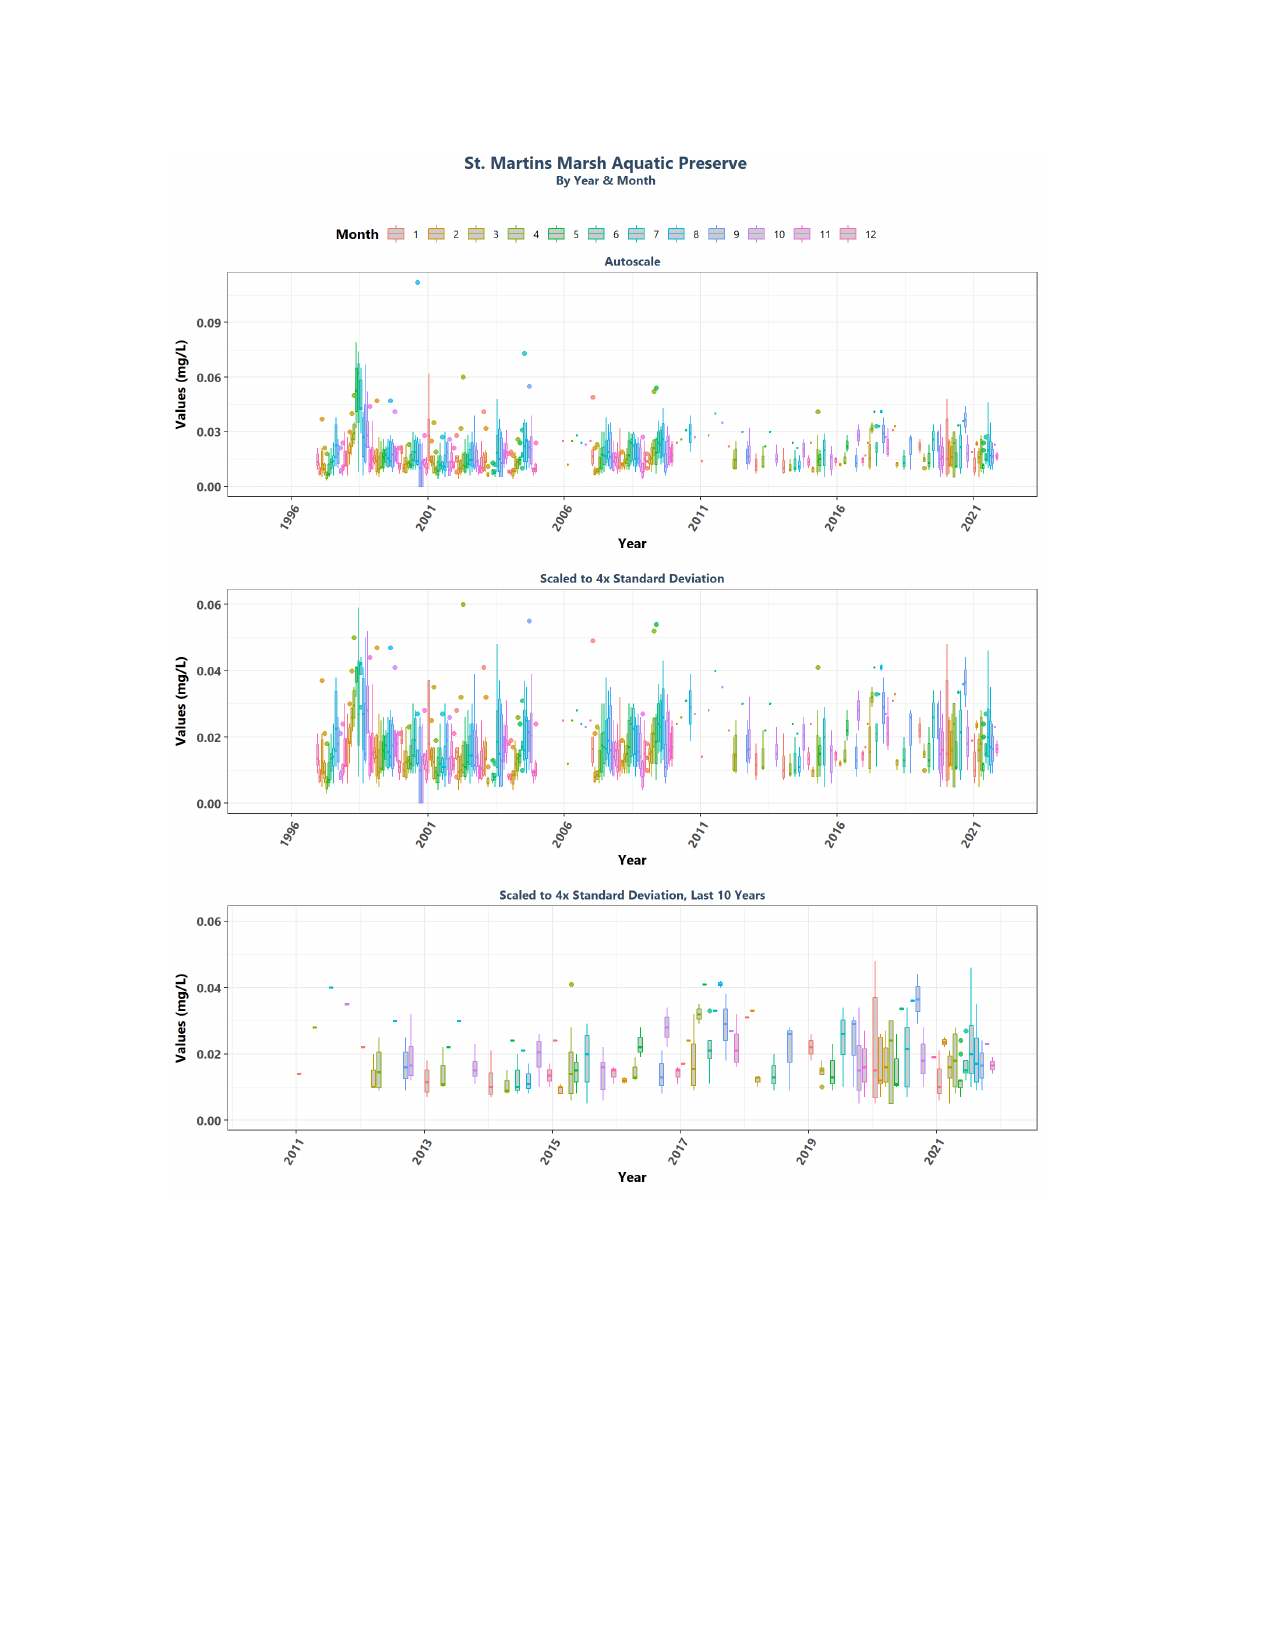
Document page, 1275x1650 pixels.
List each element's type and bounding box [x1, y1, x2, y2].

picture [168, 150, 1044, 1200]
